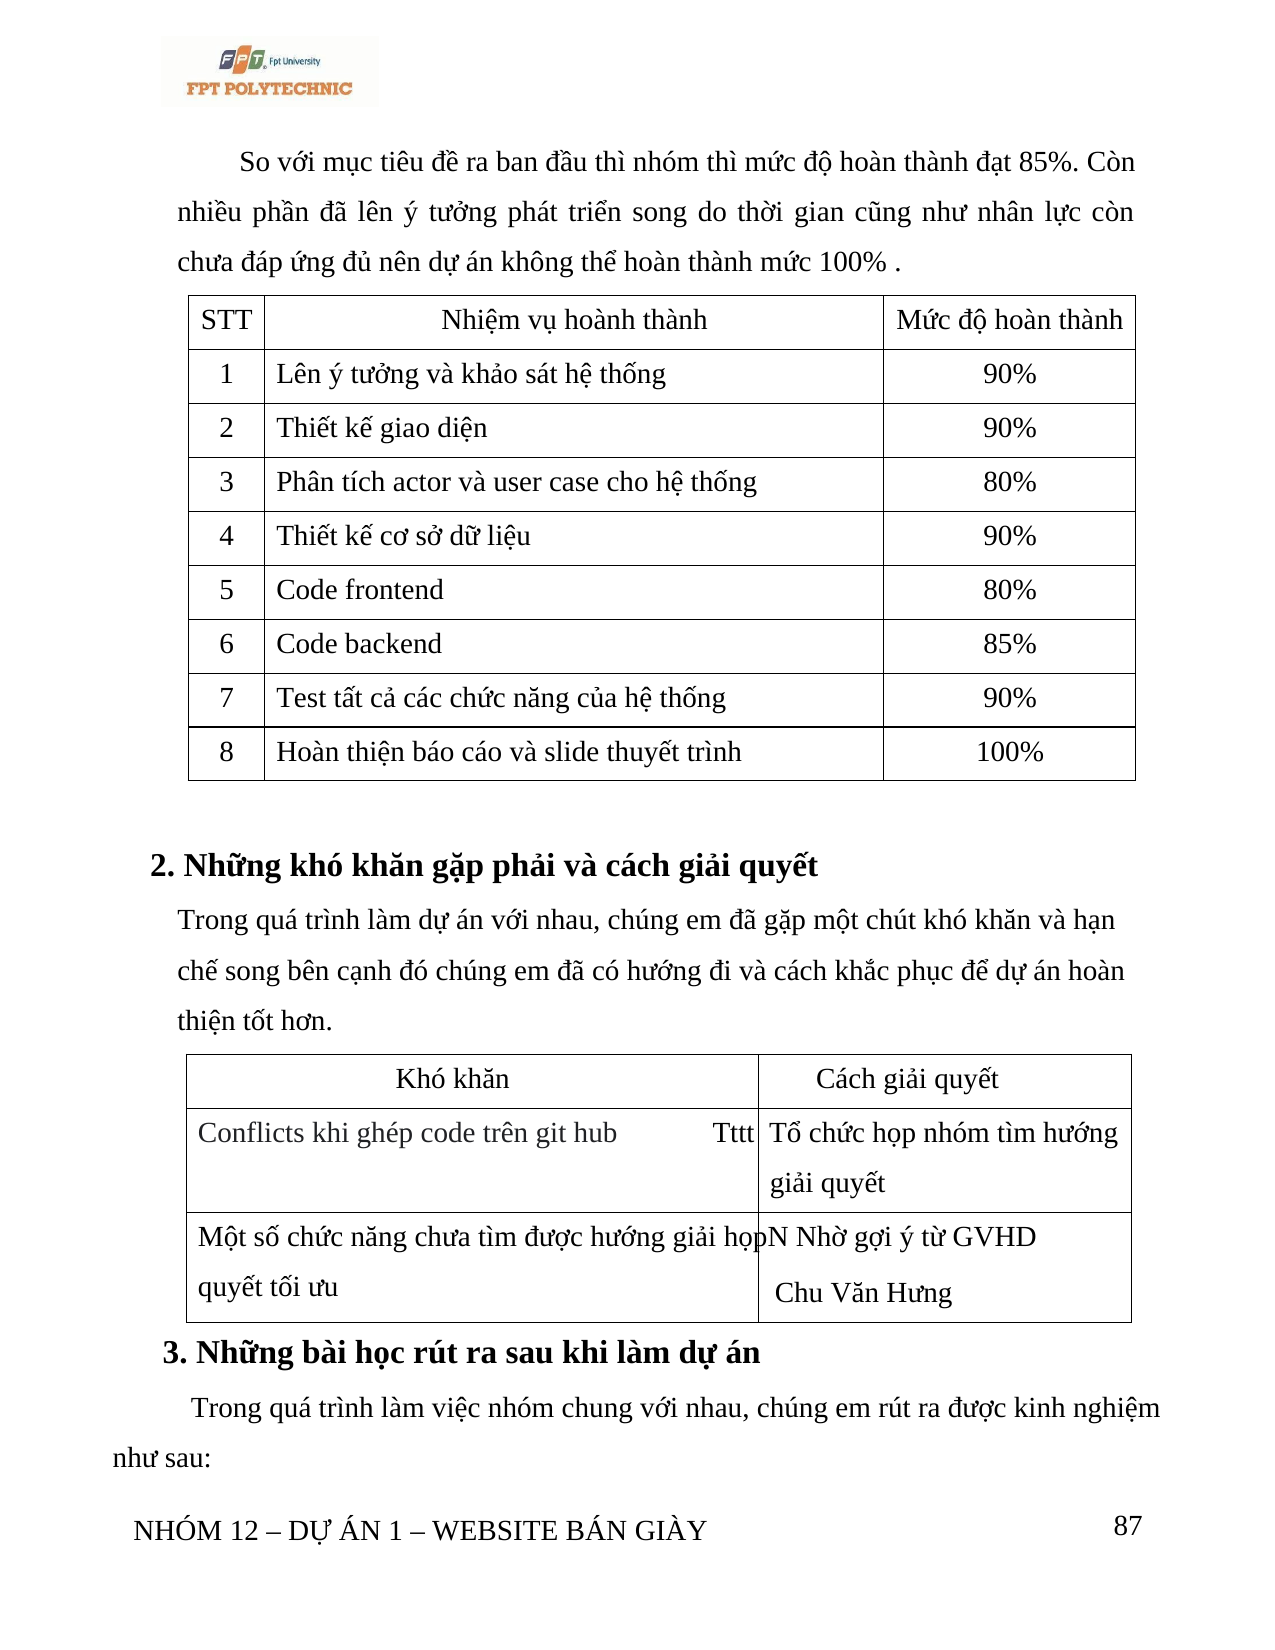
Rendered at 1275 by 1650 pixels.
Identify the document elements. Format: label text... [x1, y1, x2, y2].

table_cell 3 [189, 458, 264, 511]
table_cell Phân tích actor và user case cho hệ thống [265, 458, 883, 511]
table_cell 85% [884, 620, 1135, 672]
text Trong quá trình làm dự án với nhau, chúng em đã gặp một chút khó khăn và hạn chế song bên cạnh đó chúng em đã có hướng đi và cách khắc phục để dự án hoàn thiện tốt hơn. [177, 902, 1127, 1037]
table_cell Thiết kế cơ sở dữ liệu [265, 512, 883, 564]
table_cell Conflicts khi ghép code trên git hub [187, 1109, 758, 1212]
table_cell Thiết kế giao diện [265, 404, 883, 457]
table_cell 90% [884, 674, 1135, 726]
table_header Cách giải quyết [759, 1055, 1131, 1107]
table_cell 4 [189, 512, 264, 564]
table_cell Code backend [265, 620, 883, 672]
table_cell 7 [189, 674, 264, 726]
table_cell 2 [189, 404, 264, 457]
subtitle 2. Những khó khăn gặp phải và cách giải quyết [150, 845, 1198, 883]
table_cell 90% [884, 350, 1135, 403]
table_cell 100% [884, 728, 1135, 780]
table_cell 90% [884, 404, 1135, 457]
table_cell 8 [189, 728, 264, 780]
table_cell Một số chức năng chưa tìm được hướng giải quyết tối ưu [187, 1213, 758, 1322]
table_header Mức độ hoàn thành [884, 296, 1135, 349]
table_cell 80% [884, 566, 1135, 618]
table_header Khó khăn [187, 1055, 758, 1107]
table_cell Hoàn thiện báo cáo và slide thuyết trình [265, 728, 883, 780]
table_cell TTttt Tổ chức họp nhóm tìm hướng giải quyết [759, 1109, 1131, 1212]
subtitle 3. Những bài học rút ra sau khi làm dự án [112, 1332, 1198, 1371]
picture [160, 36, 379, 107]
list Trong quá trình làm việc nhóm chung với nhau, chúng em rút ra được kinh nghiệm như sau: [37, 1390, 1198, 1474]
table_cell 6 [189, 620, 264, 672]
table_cell 80% [884, 458, 1135, 511]
text So với mục tiêu đề ra ban đầu thì nhóm thì mức độ hoàn thành đạt 85%. Còn nhiều phần đã lên ý tưởng phát triển song do thời gian cũng như nhân lực còn chưa đáp ứng đủ nên dự án không thể hoàn thành mức 100% . [177, 144, 1136, 278]
table_cell 5 [189, 566, 264, 618]
table_cell họpN Nhờ gợi ý từ GVHD Chu Văn Hưng [759, 1213, 1131, 1322]
table_header Nhiệm vụ hoành thành [265, 296, 883, 349]
table_cell 90% [884, 512, 1135, 564]
table_cell 1 [189, 350, 264, 403]
table_cell Code frontend [265, 566, 883, 618]
table_cell Lên ý tưởng và khảo sát hệ thống [265, 350, 883, 403]
table_cell Test tất cả các chức năng của hệ thống [265, 674, 883, 726]
table_header STT [189, 296, 264, 349]
